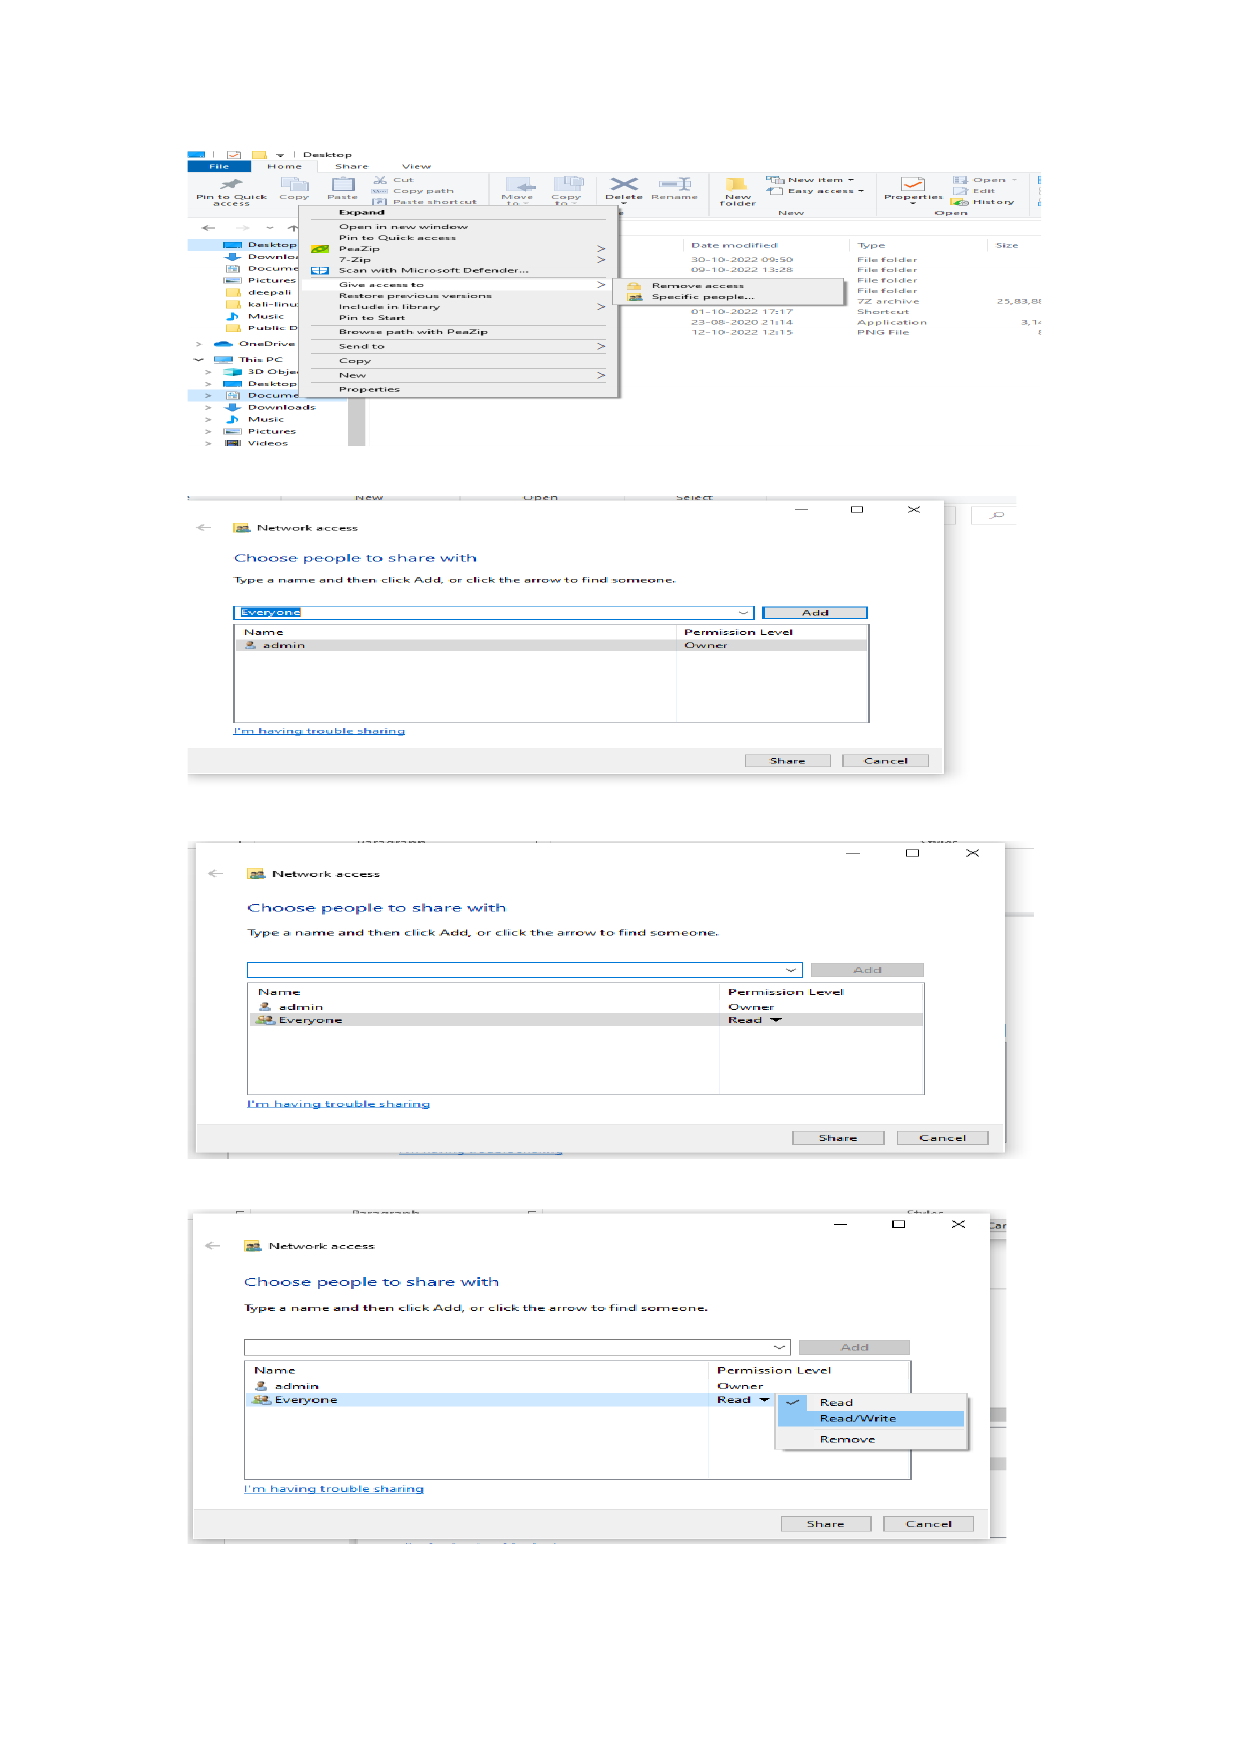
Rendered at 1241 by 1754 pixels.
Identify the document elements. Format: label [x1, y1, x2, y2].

picture [187, 841, 1034, 1159]
picture [187, 1209, 1007, 1544]
picture [187, 496, 1017, 791]
picture [187, 150, 1042, 446]
